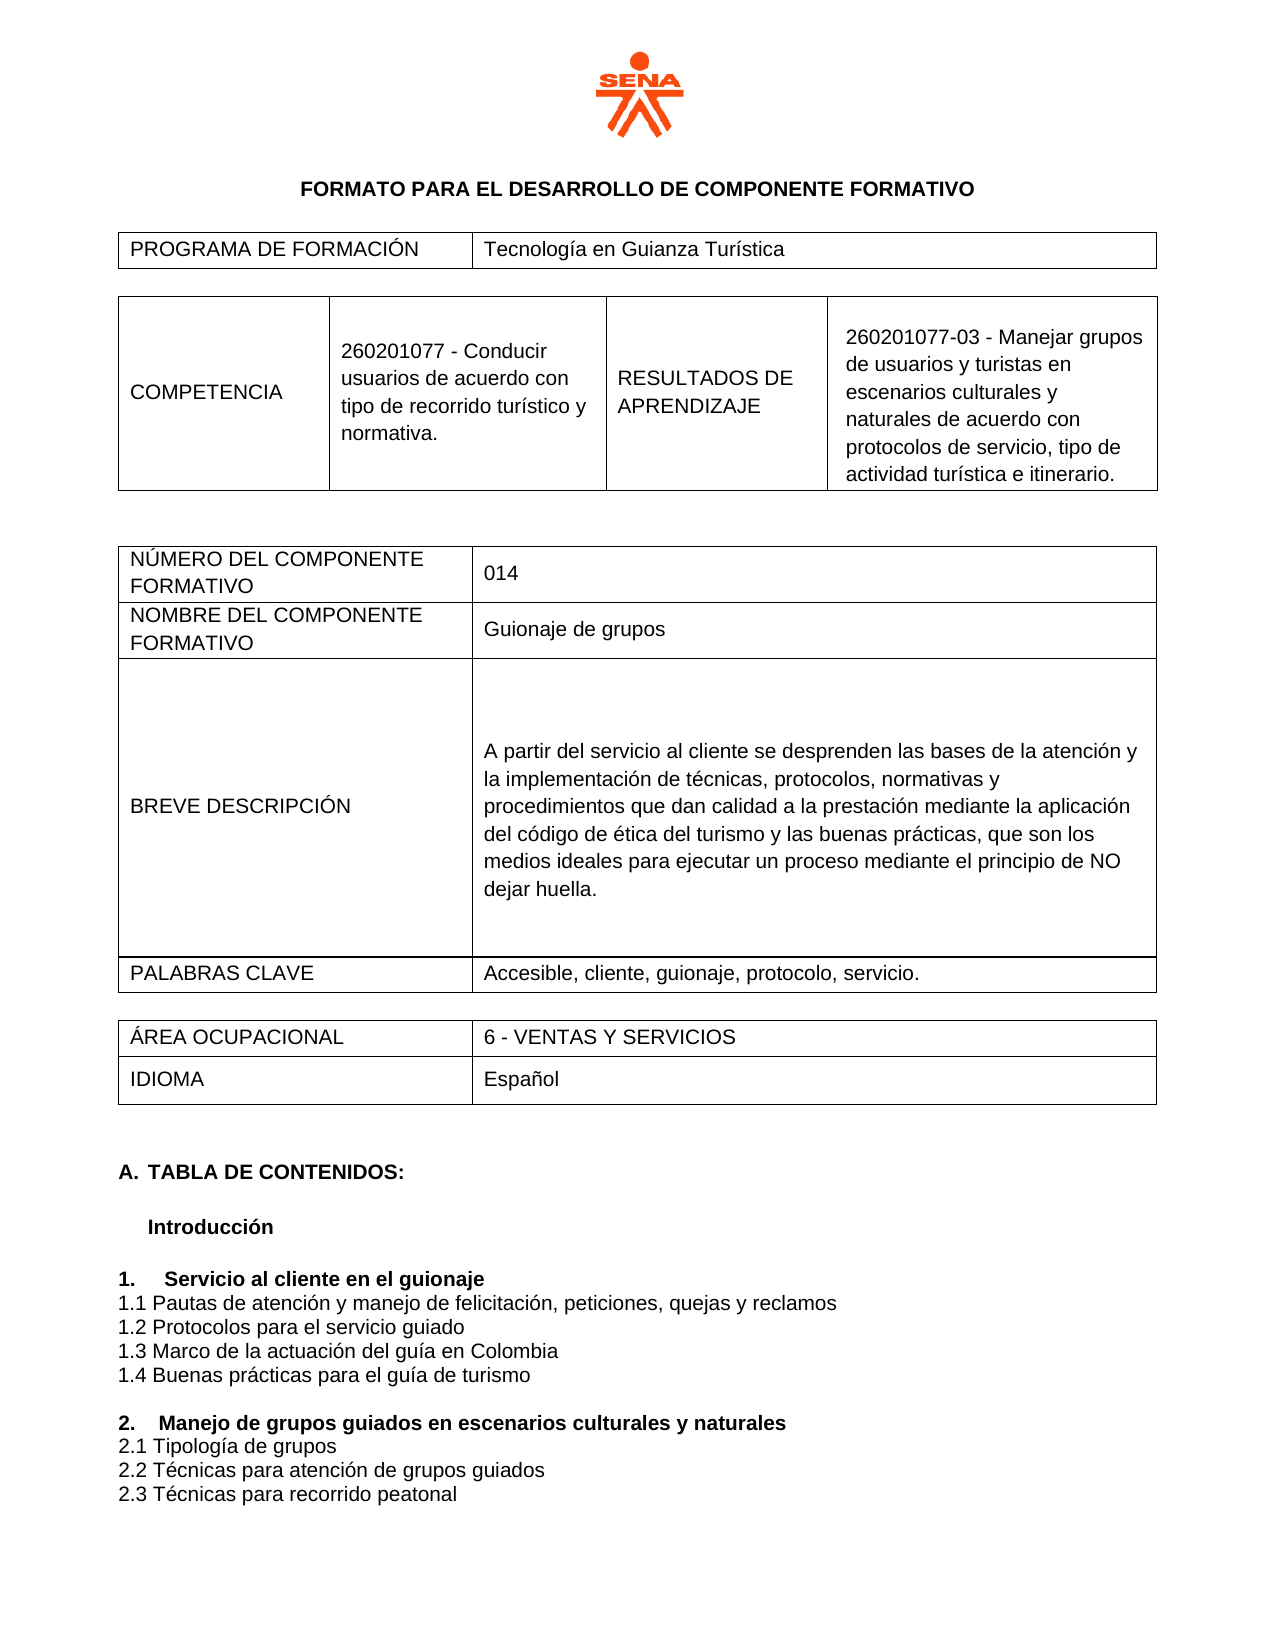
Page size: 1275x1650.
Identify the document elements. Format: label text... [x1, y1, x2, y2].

table_cell NOMBRE DEL COMPONENTE FORMATIVO [119, 603, 472, 658]
list TABLA DE CONTENIDOS: [118, 1160, 1157, 1184]
picture [585, 48, 690, 142]
text 2. Manejo de grupos guiados en escenarios culturales y naturales [118, 1410, 1157, 1434]
text Introducción [148, 1215, 1157, 1239]
table_header 260201077 - Conducir usuarios de acuerdo con tipo de recorrido turístico y normativa. [330, 297, 606, 490]
text 1. Servicio al cliente en el guionaje [118, 1267, 1157, 1291]
table_header 6 - VENTAS Y SERVICIOS [473, 1021, 1156, 1056]
text 2.3 Técnicas para recorrido peatonal [118, 1482, 1124, 1506]
table_cell PALABRAS CLAVE [119, 958, 472, 992]
text 2.1 Tipología de grupos [118, 1434, 1157, 1458]
text 1.4 Buenas prácticas para el guía de turismo [94, 1362, 1157, 1386]
table_cell Guionaje de grupos [473, 603, 1156, 658]
table_cell BREVE DESCRIPCIÓN [119, 659, 472, 956]
table_cell A partir del servicio al cliente se desprenden las bases de la atención y la implementación de técnicas, protocolos, normativas y procedimientos que dan calidad a la prestación mediante la aplicación del código de ética del turismo y las buenas prácticas, que son los medios ideales para ejecutar un proceso mediante el principio de NO dejar huella. [473, 659, 1156, 956]
table_header 260201077-03 - Manejar grupos de usuarios y turistas en escenarios culturales y naturales de acuerdo con protocolos de servicio, tipo de actividad turística e itinerario. [828, 297, 1157, 490]
table_header COMPETENCIA [119, 297, 329, 490]
table_header ÁREA OCUPACIONAL [119, 1021, 472, 1056]
text 1.1 Pautas de atención y manejo de felicitación, peticiones, quejas y reclamos [94, 1291, 1157, 1314]
table_cell IDIOMA [119, 1057, 472, 1104]
text 1.3 Marco de la actuación del guía en Colombia [94, 1338, 1157, 1362]
table_cell Accesible, cliente, guionaje, protocolo, servicio. [473, 958, 1156, 992]
text 2.2 Técnicas para atención de grupos guiados [118, 1458, 1157, 1482]
text FORMATO PARA EL DESARROLLO DE COMPONENTE FORMATIVO [118, 177, 1157, 201]
table_header Tecnología en Guianza Turística [473, 233, 1156, 268]
table_cell Español [473, 1057, 1156, 1104]
table_header RESULTADOS DE APRENDIZAJE [607, 297, 827, 490]
text 1.2 Protocolos para el servicio guiado [94, 1314, 1157, 1338]
table_header 014 [473, 547, 1156, 602]
table_header PROGRAMA DE FORMACIÓN [119, 233, 472, 268]
table_header NÚMERO DEL COMPONENTE FORMATIVO [119, 547, 472, 602]
